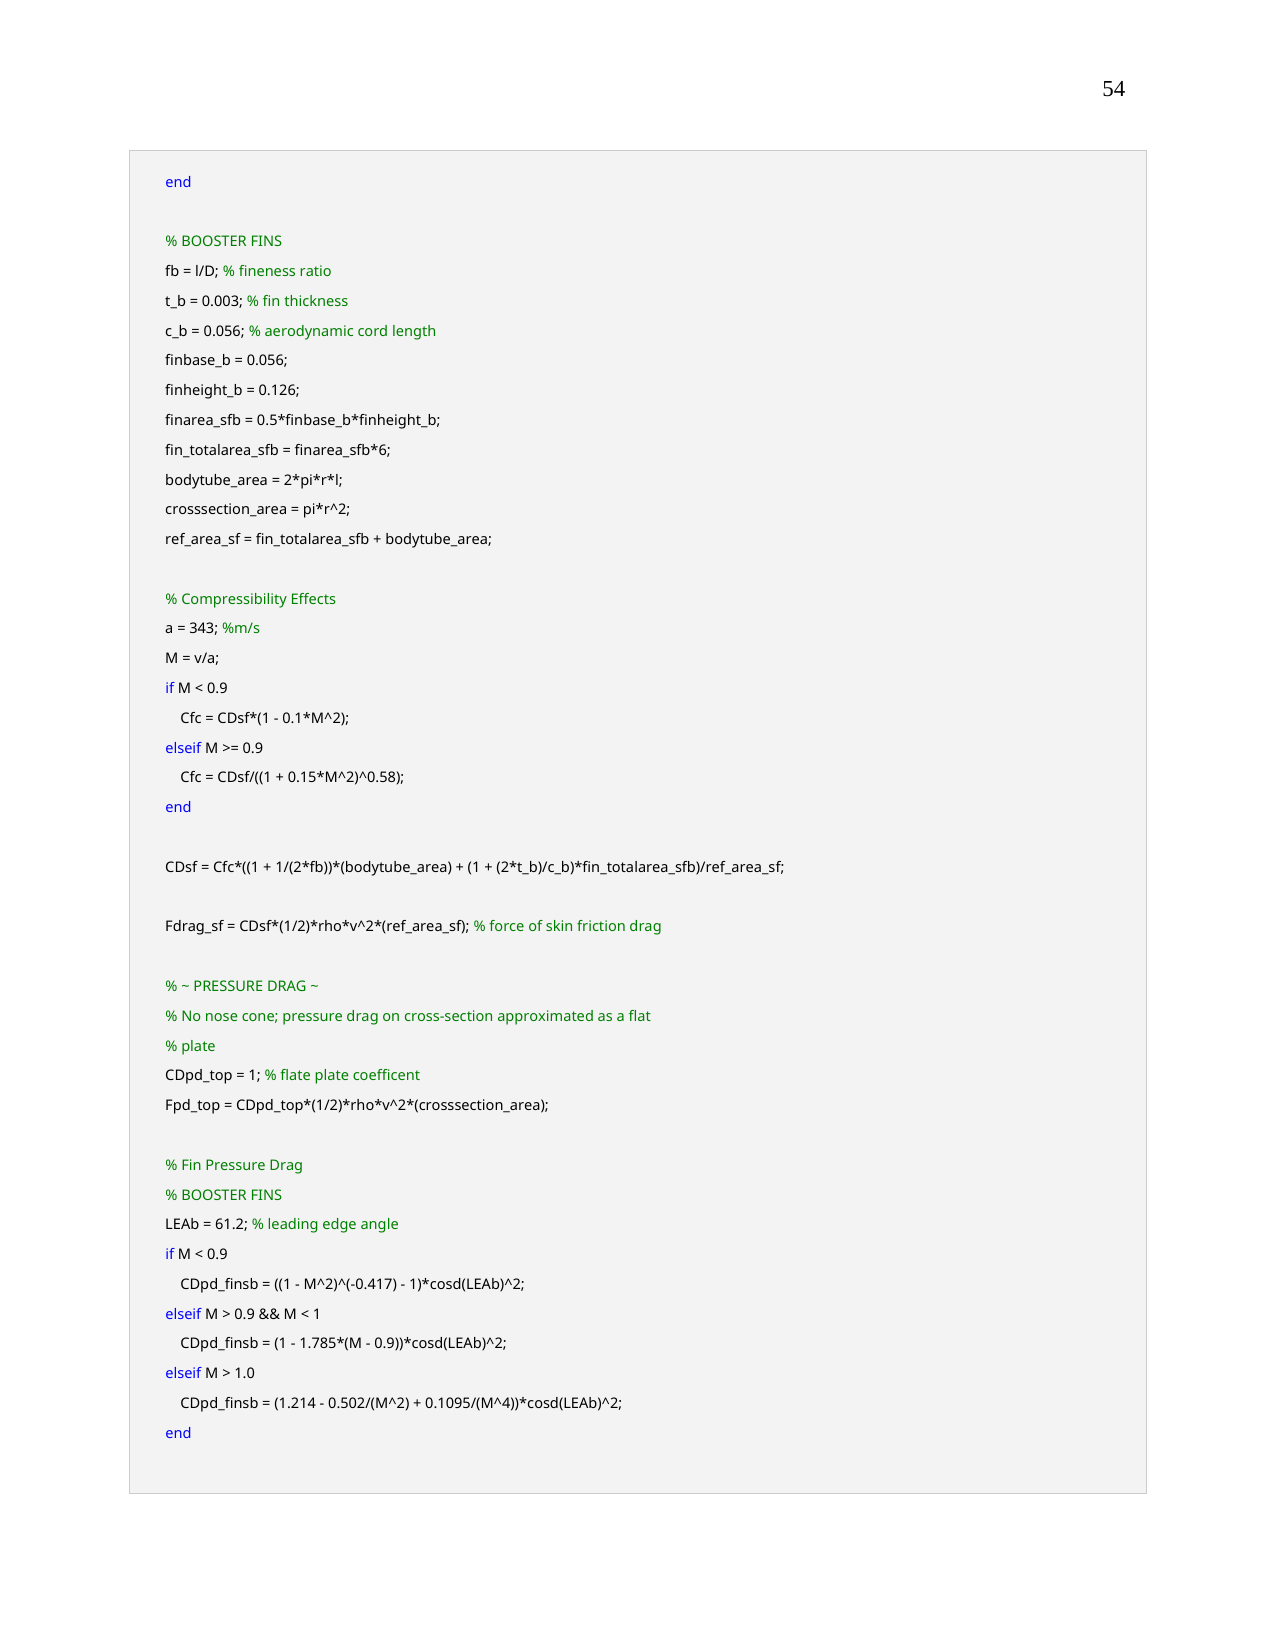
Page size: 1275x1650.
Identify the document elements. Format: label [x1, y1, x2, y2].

text [130, 151, 1146, 1493]
